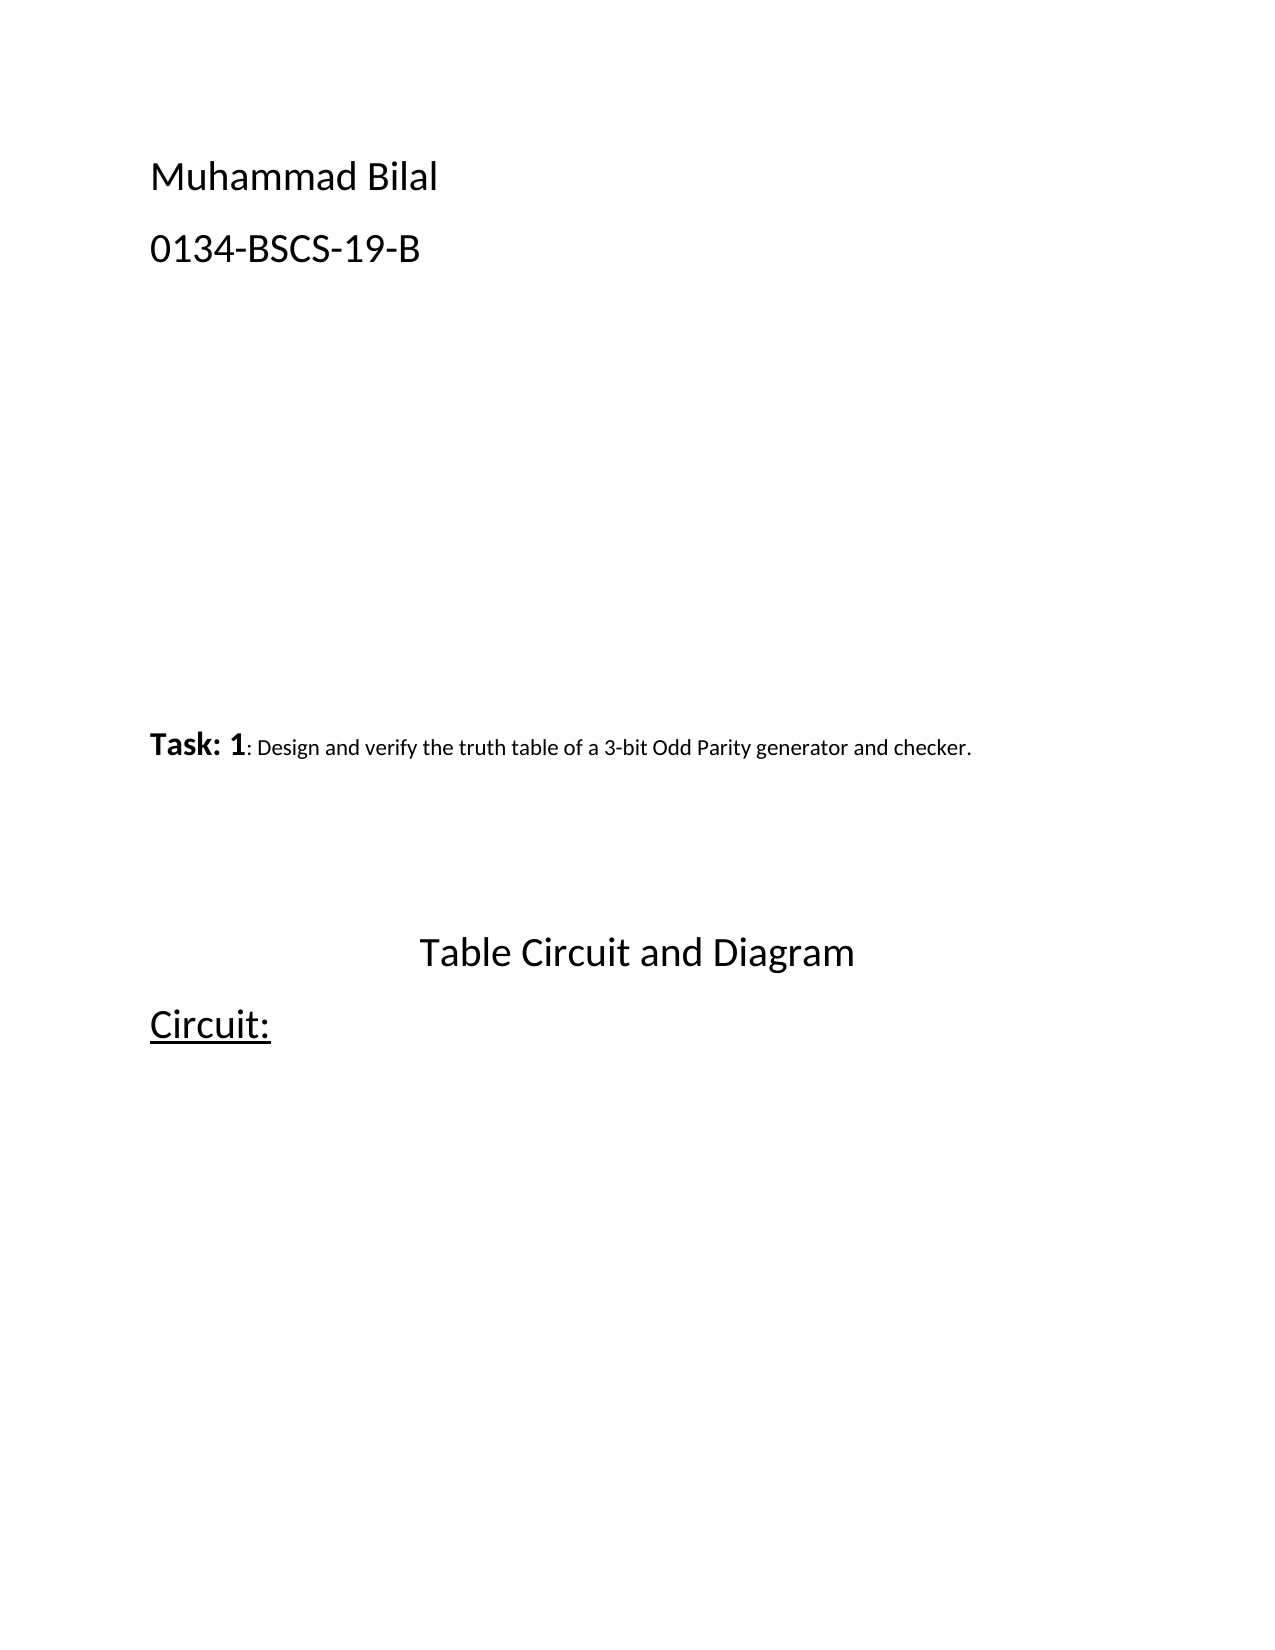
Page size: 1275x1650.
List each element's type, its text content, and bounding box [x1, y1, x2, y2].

text Circuit: [150, 998, 1125, 1049]
text 0134-BSCS-19-B [150, 222, 1125, 272]
text Table Circuit and Diagram [150, 926, 1125, 977]
text Task: 1: Design and verify the truth table of a 3-bit Odd Parity generator and checker. [150, 722, 1125, 763]
text Muhammad Bilal [150, 150, 1125, 201]
